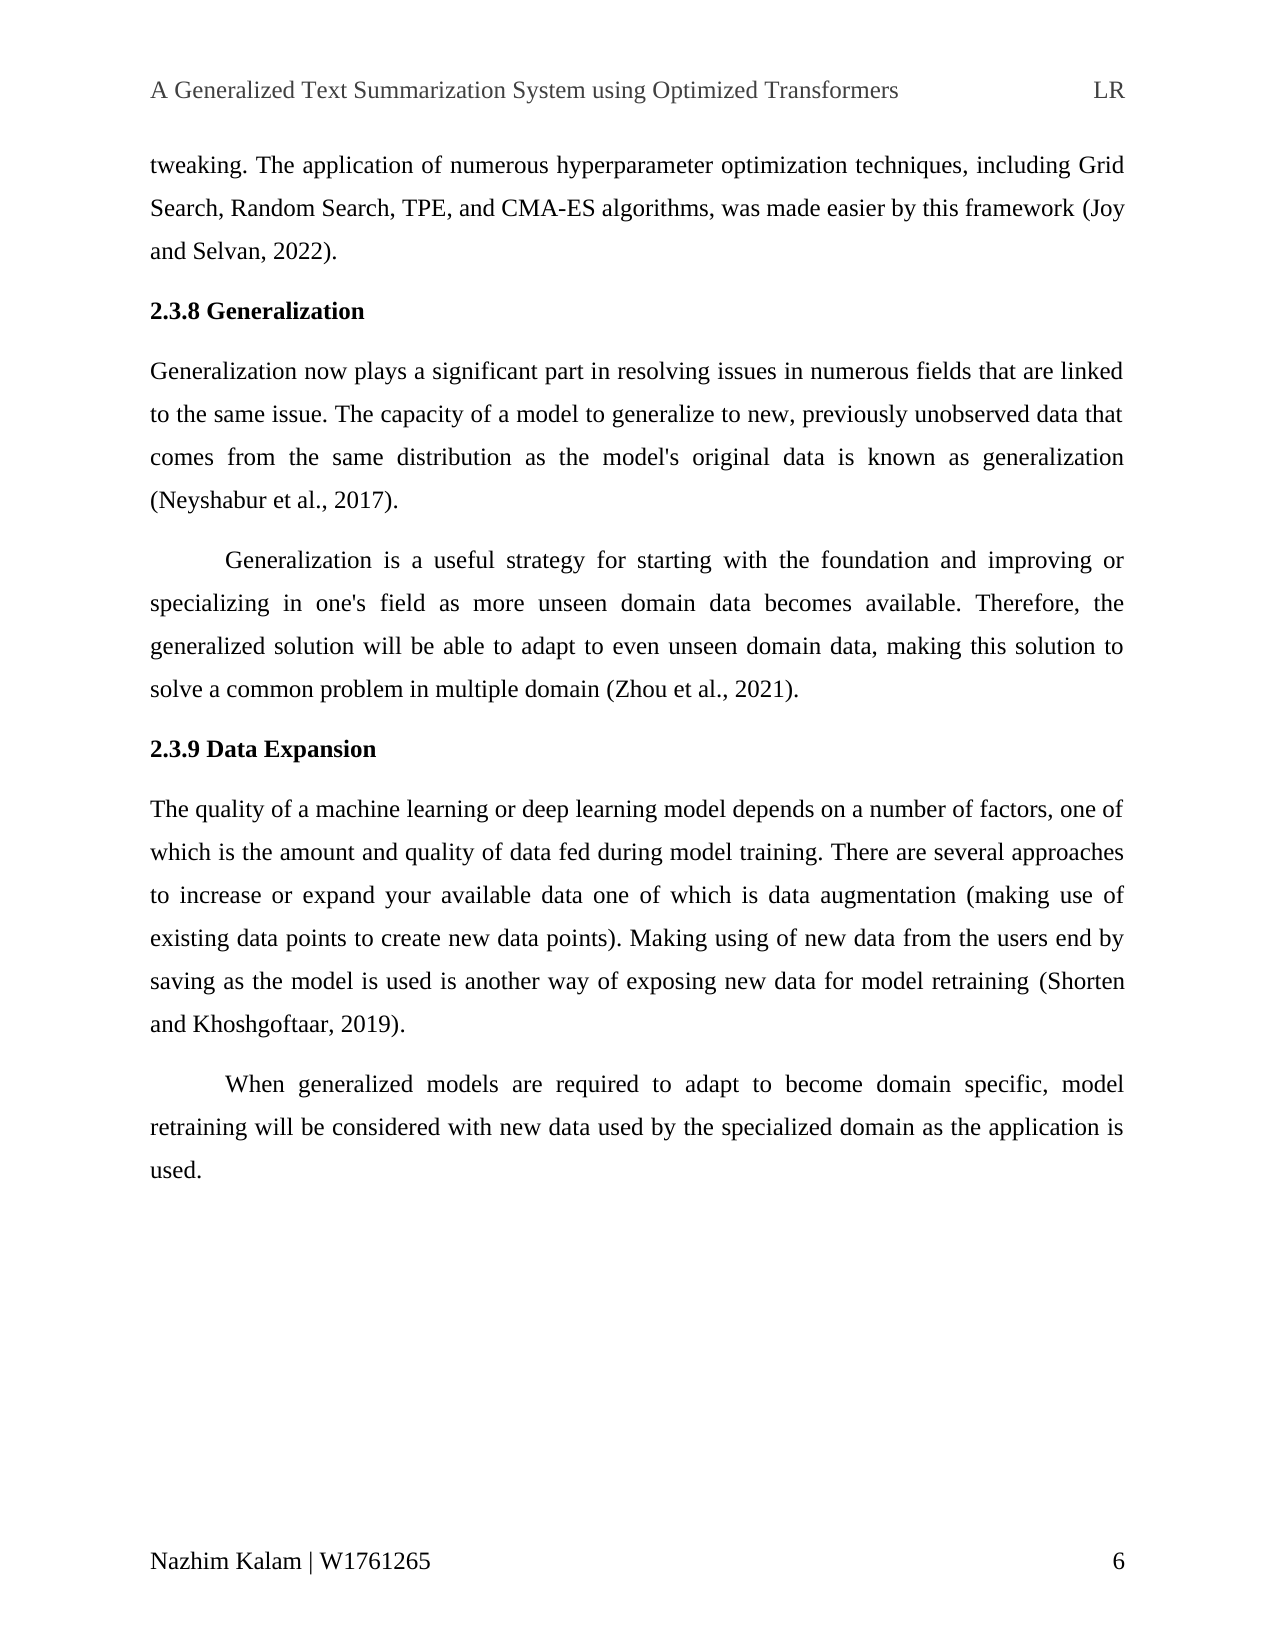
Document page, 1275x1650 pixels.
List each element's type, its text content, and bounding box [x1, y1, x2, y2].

text When generalized models are required to adapt to become domain specific, model retraining will be considered with new data used by the specialized domain as the application is used. [150, 1069, 1125, 1184]
text Generalization is a useful strategy for starting with the foundation and improving or specializing in one's field as more unseen domain data becomes available. Therefore, the generalized solution will be able to adapt to even unseen domain data, making this solution to solve a common problem in multiple domain (Zhou et al., 2021). [150, 545, 1125, 703]
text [150, 150, 1125, 265]
text The quality of a machine learning or deep learning model depends on a number of factors, one of which is the amount and quality of data fed during model training. There are several approaches to increase or expand your available data one of which is data augmentation (making use of existing data points to create new data points). Making using of new data from the users end by saving as the model is used is another way of exposing new data for model retraining (Shorten and Khoshgoftaar, 2019). [150, 794, 1125, 1038]
text 2.3.9 Data Expansion [150, 734, 1125, 763]
text 2.3.8 Generalization [150, 296, 1125, 325]
text Generalization now plays a significant part in resolving issues in numerous fields that are linked to the same issue. The capacity of a model to generalize to new, previously unobserved data that comes from the same distribution as the model's original data is known as generalization (Neyshabur et al., 2017). [150, 356, 1125, 514]
